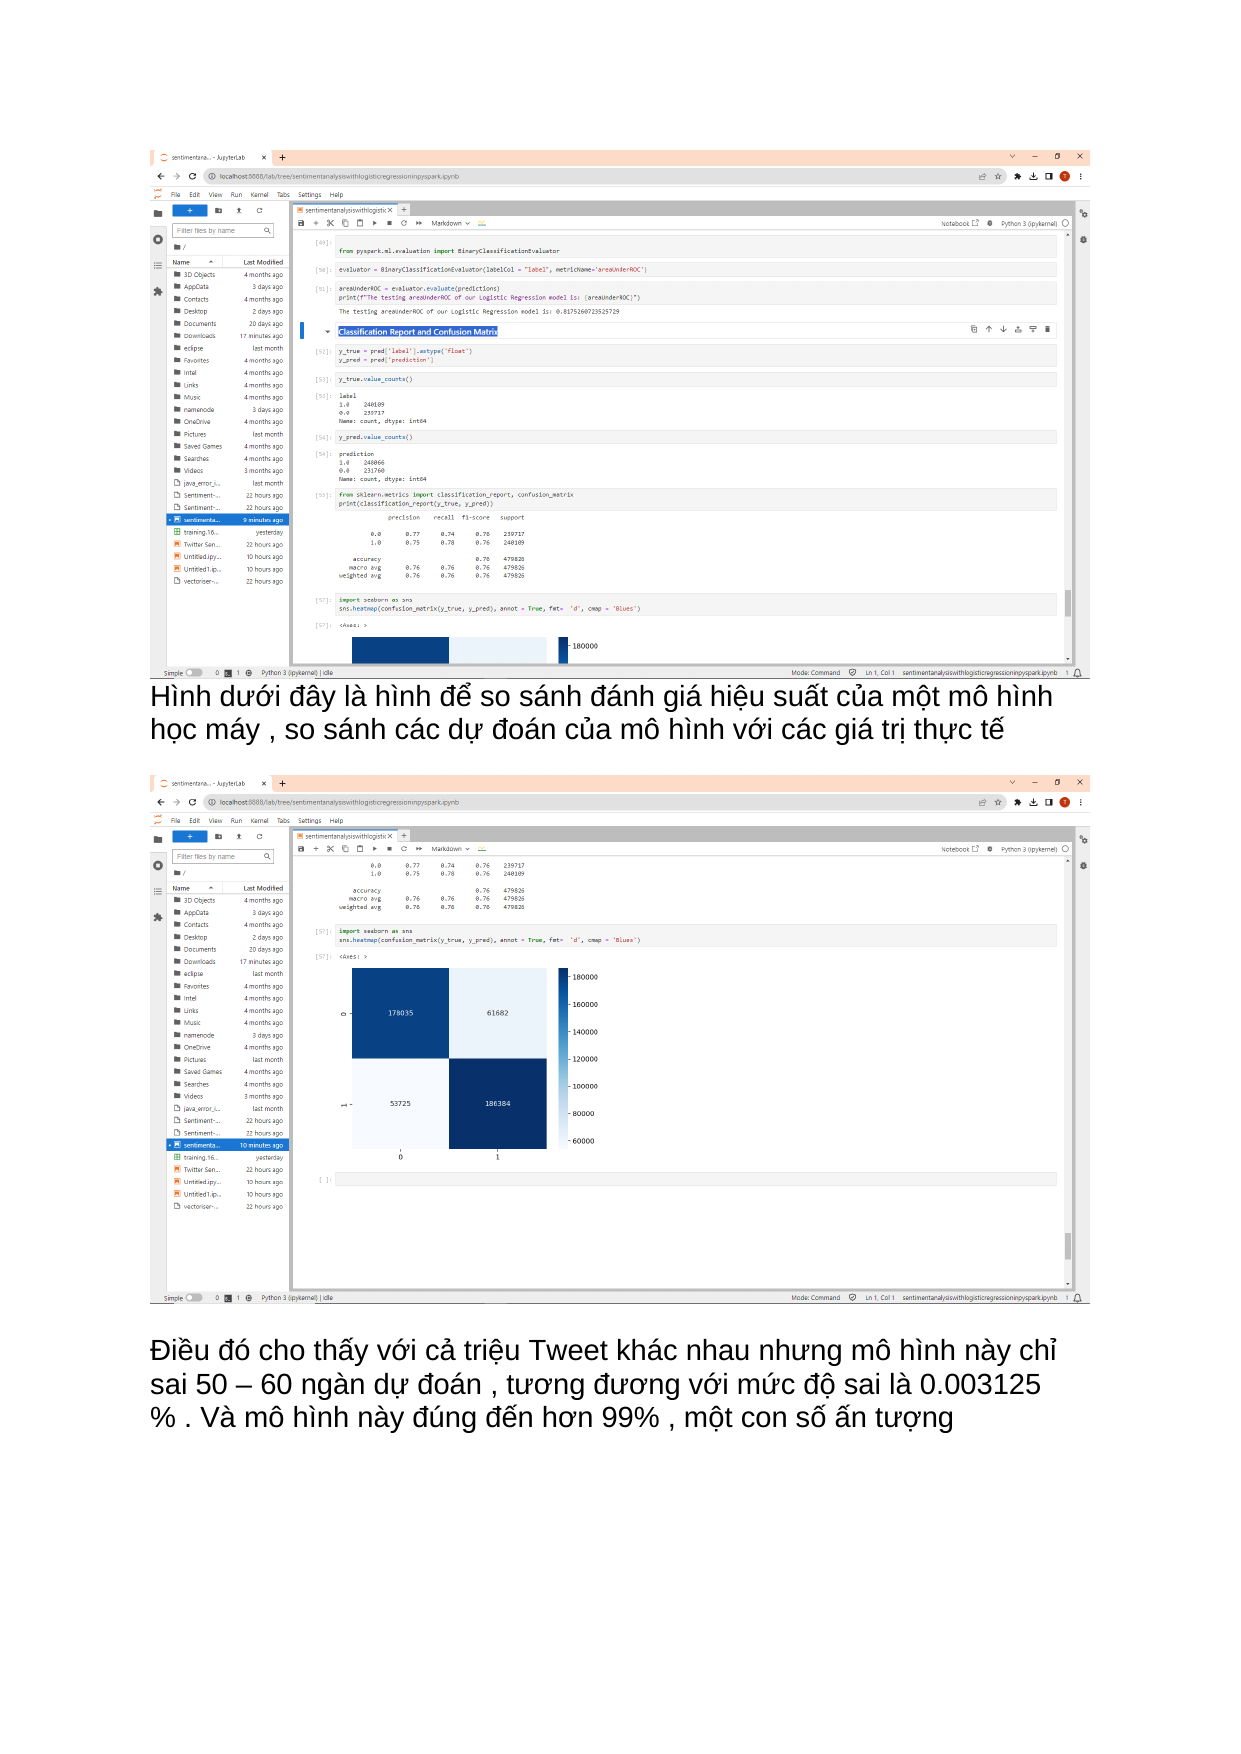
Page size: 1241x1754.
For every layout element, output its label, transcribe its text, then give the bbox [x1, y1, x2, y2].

picture [150, 150, 1091, 679]
text Điều đó cho thấy với cả triệu Tweet khác nhau nhưng mô hình này chỉ sai 50 – 60 ngàn dự đoán , tương đương với mức độ sai là 0.003125 % . Và mô hình này đúng đến hơn 99% , một con số ấn tượng [150, 1333, 1090, 1434]
picture [150, 775, 1091, 1304]
text Hình dưới đây là hình để so sánh đánh giá hiệu suất của một mô hình học máy , so sánh các dự đoán của mô hình với các giá trị thực tế [150, 679, 1090, 746]
